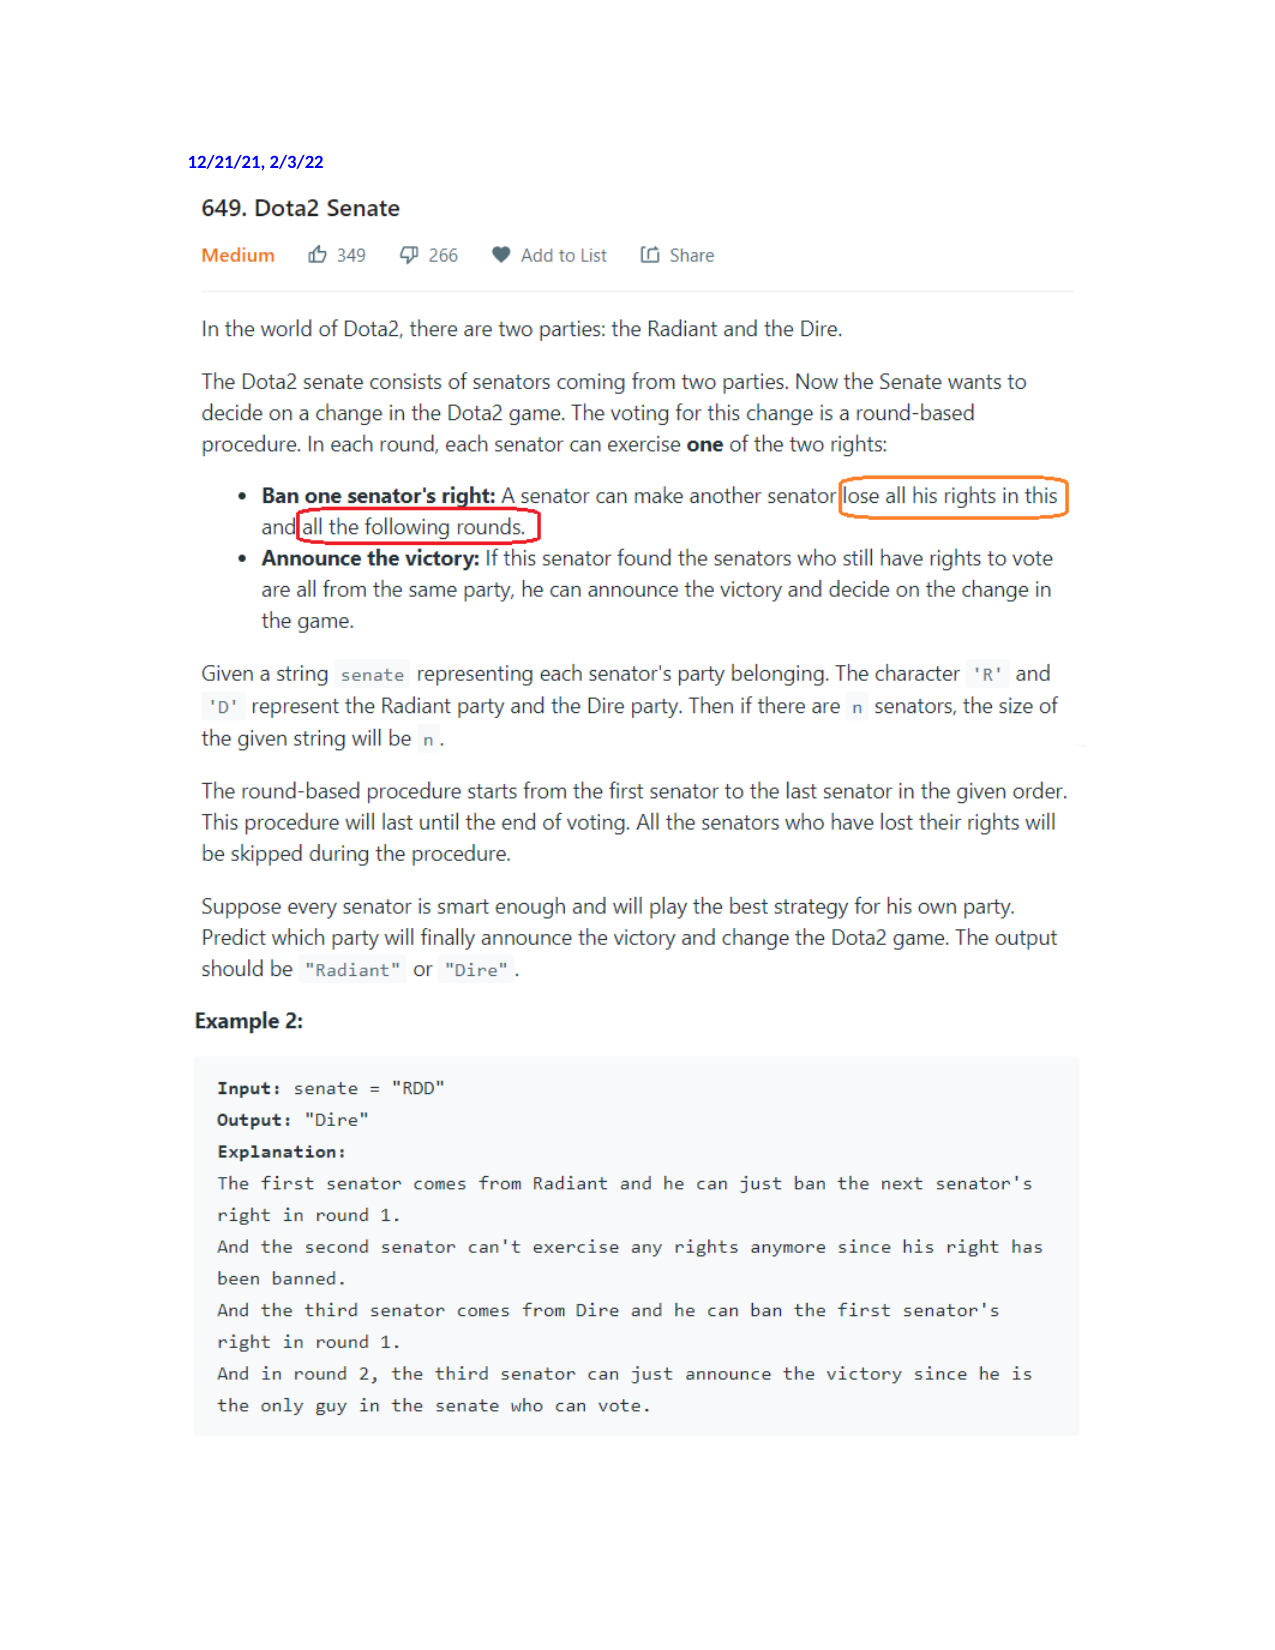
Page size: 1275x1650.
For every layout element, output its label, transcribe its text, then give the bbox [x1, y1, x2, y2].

picture [187, 1005, 1088, 1442]
picture [187, 191, 1087, 987]
text 12/21/21, 2/3/22 [187, 150, 1087, 173]
